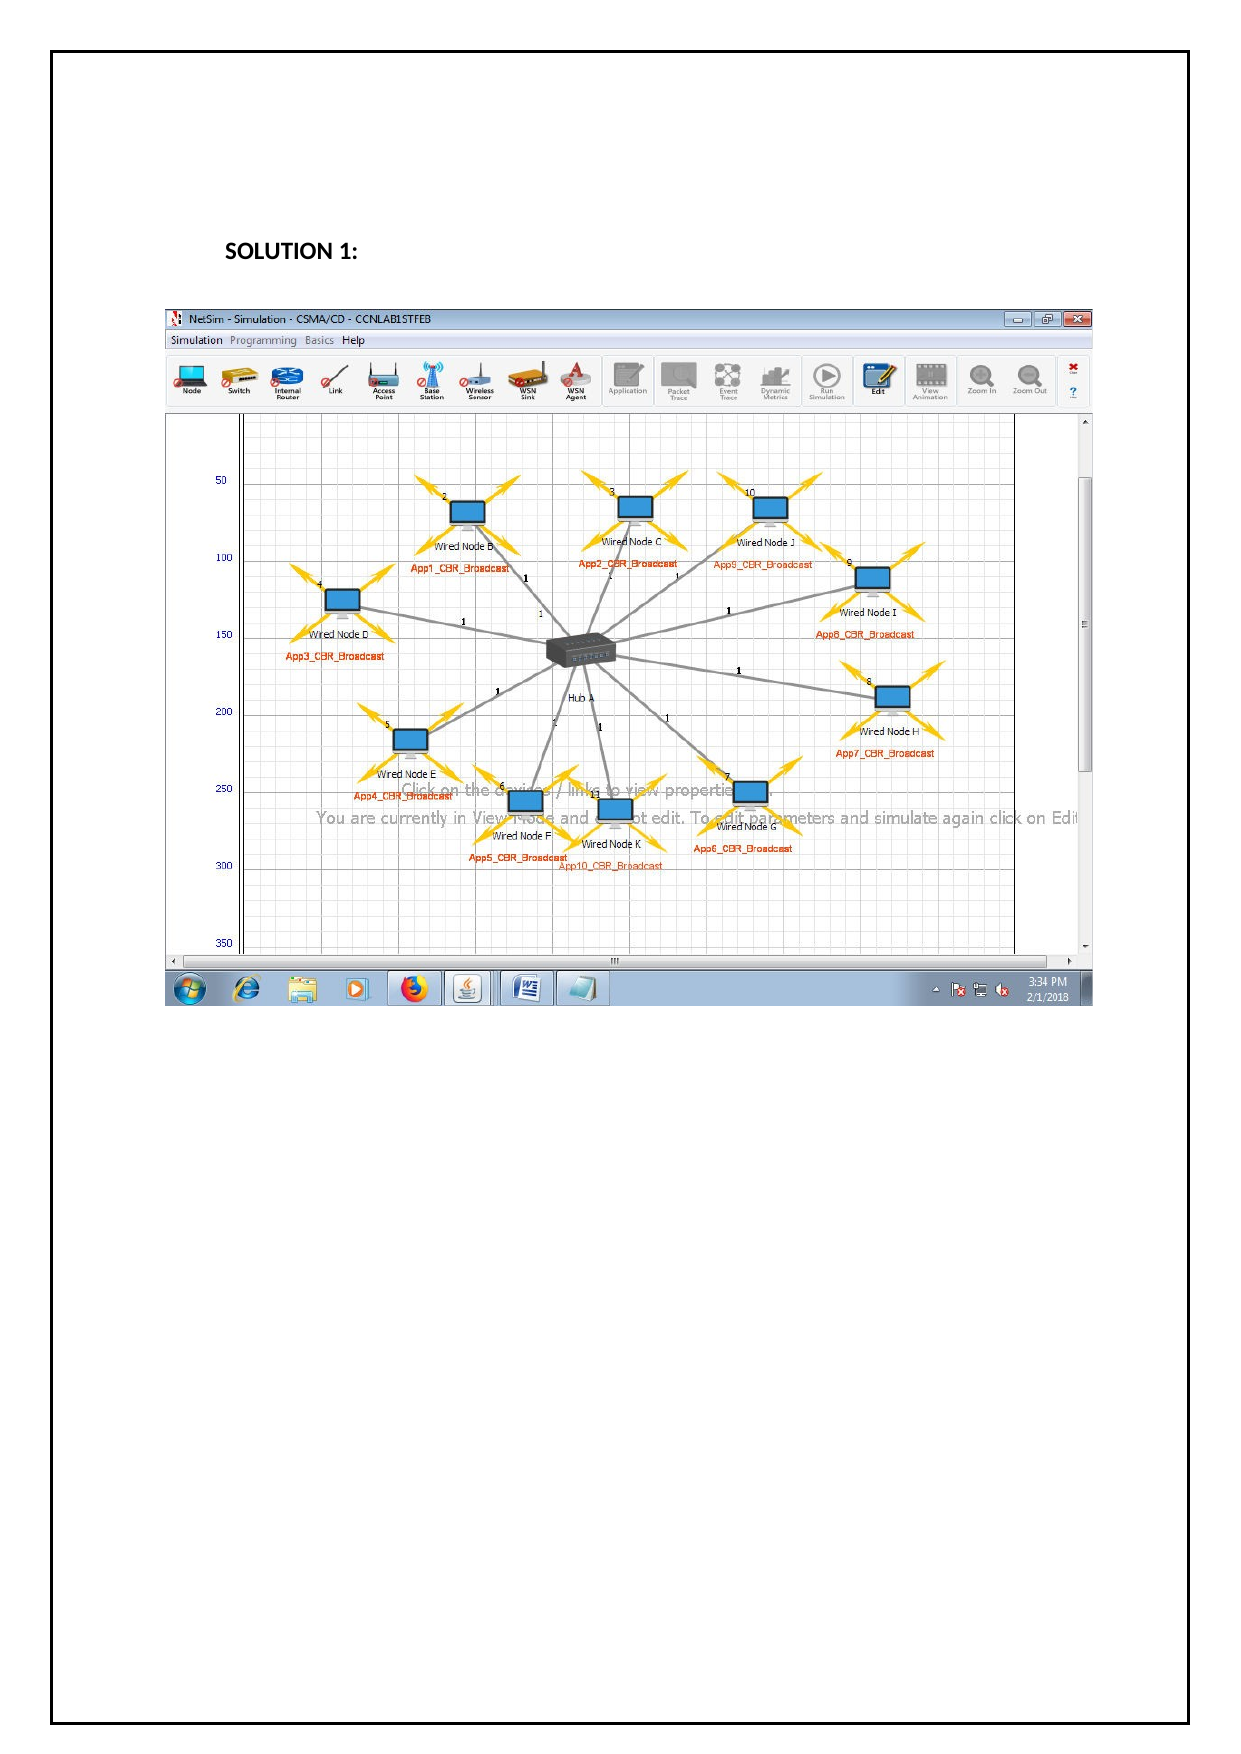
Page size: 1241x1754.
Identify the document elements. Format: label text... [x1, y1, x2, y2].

subtitle SOLUTION 1: [225, 235, 1176, 265]
picture [165, 309, 1093, 1006]
